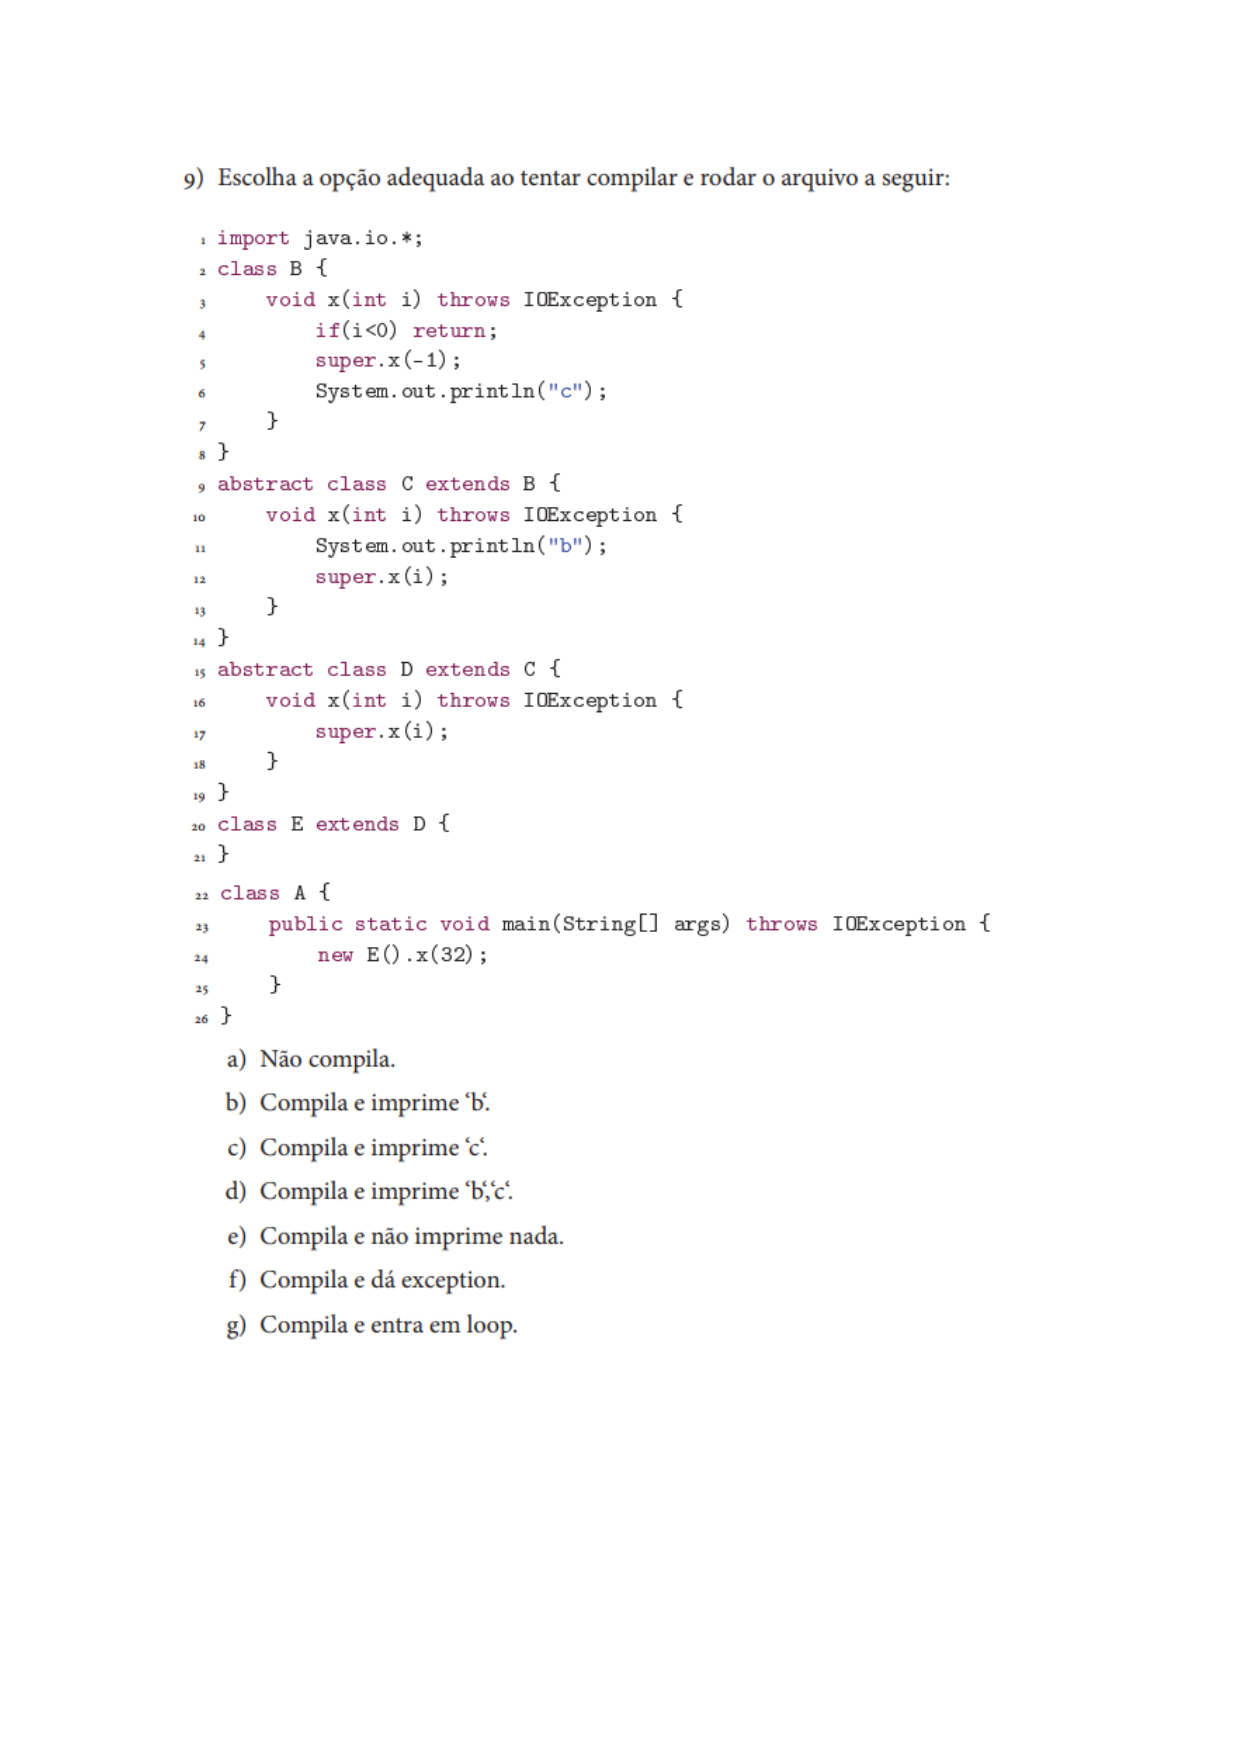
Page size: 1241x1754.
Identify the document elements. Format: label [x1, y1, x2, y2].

picture [178, 146, 1063, 1358]
